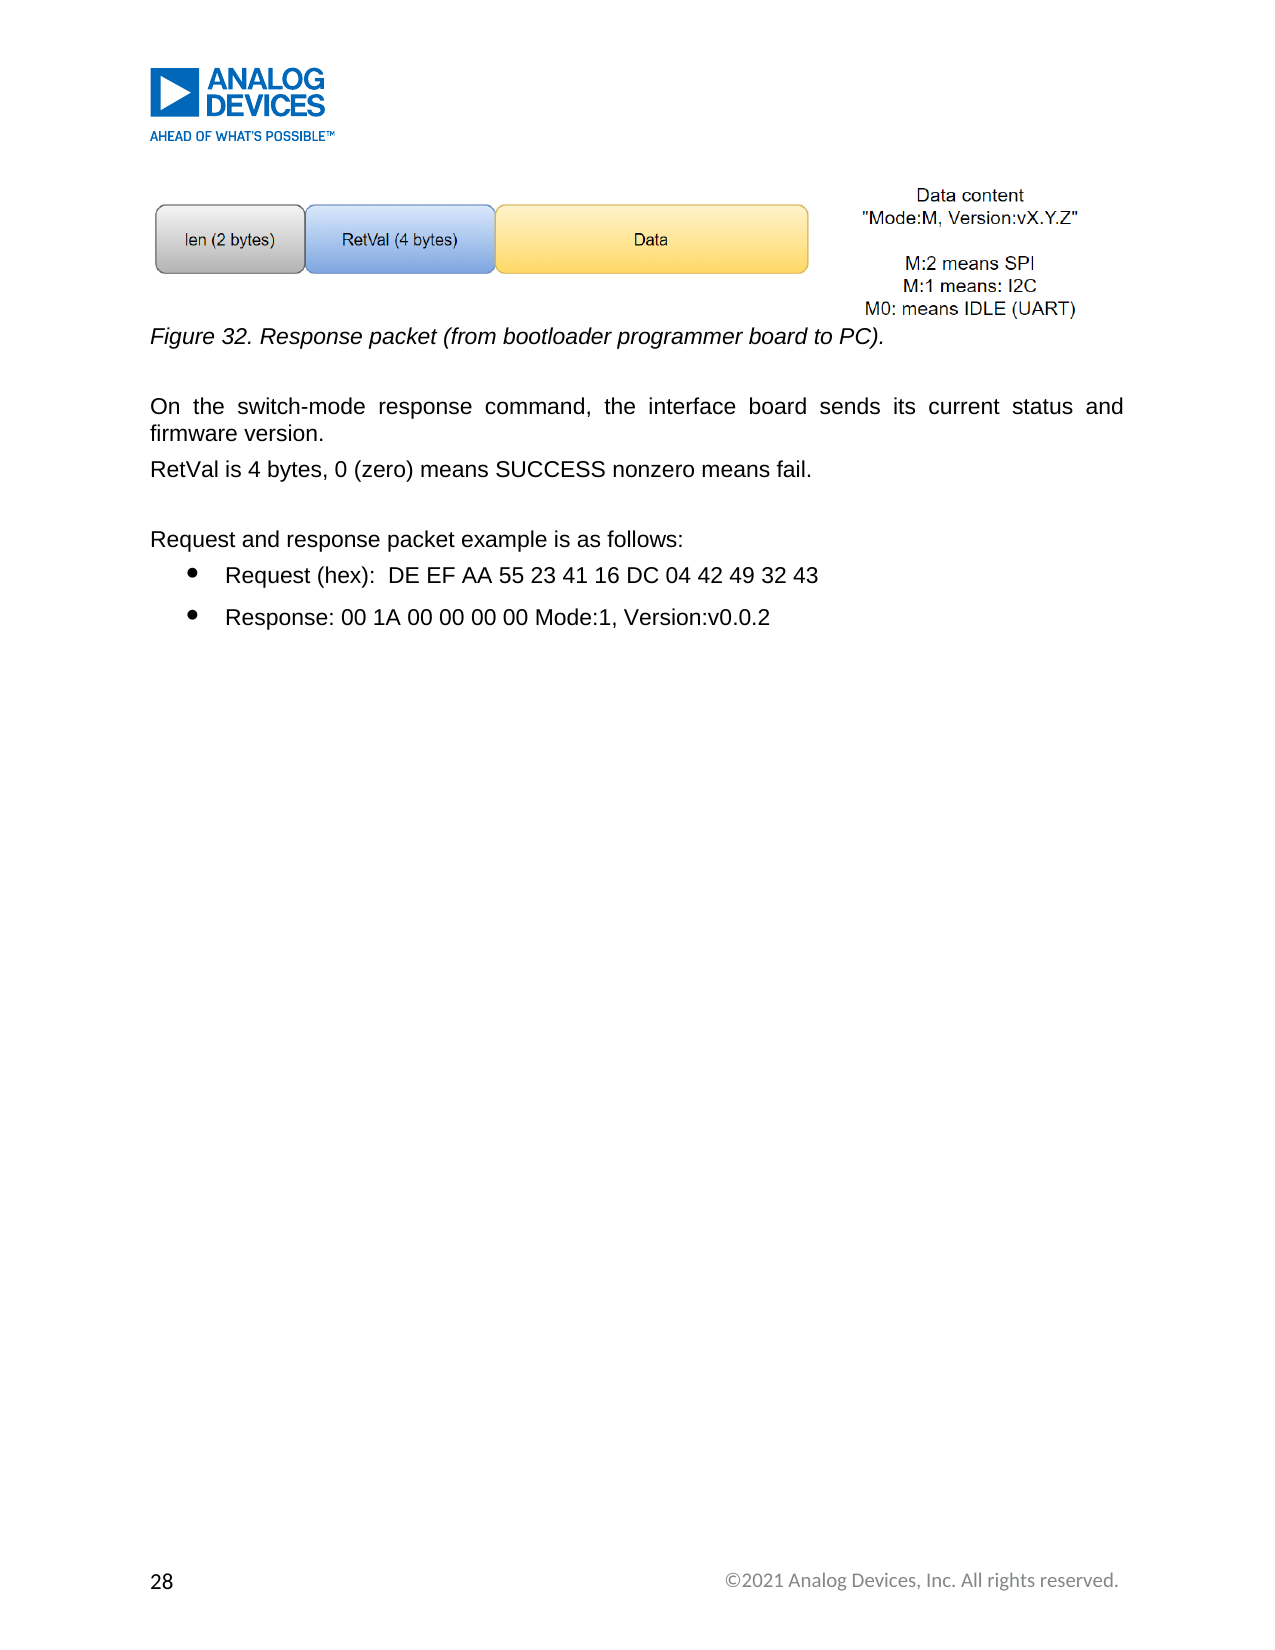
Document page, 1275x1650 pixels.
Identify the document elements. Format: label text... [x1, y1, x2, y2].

text Request (hex): DE EF AA 55 23 41 16 DC 04 42 49 32 43 [187, 564, 1125, 589]
text On the switch-mode response command, the interface board sends its current status and firmware version. [150, 393, 1125, 447]
text Request and response packet example is as follows: [150, 526, 1125, 553]
picture [150, 177, 1082, 323]
text RetVal is 4 bytes, 0 (zero) means SUCCESS nonzero means fail. [150, 455, 1125, 482]
text Response: 00 1A 00 00 00 00 Mode:1, Version:v0.0.2 [187, 605, 1125, 630]
text Figure 32. Response packet (from bootloader programmer board to PC). [885, 177, 1125, 349]
